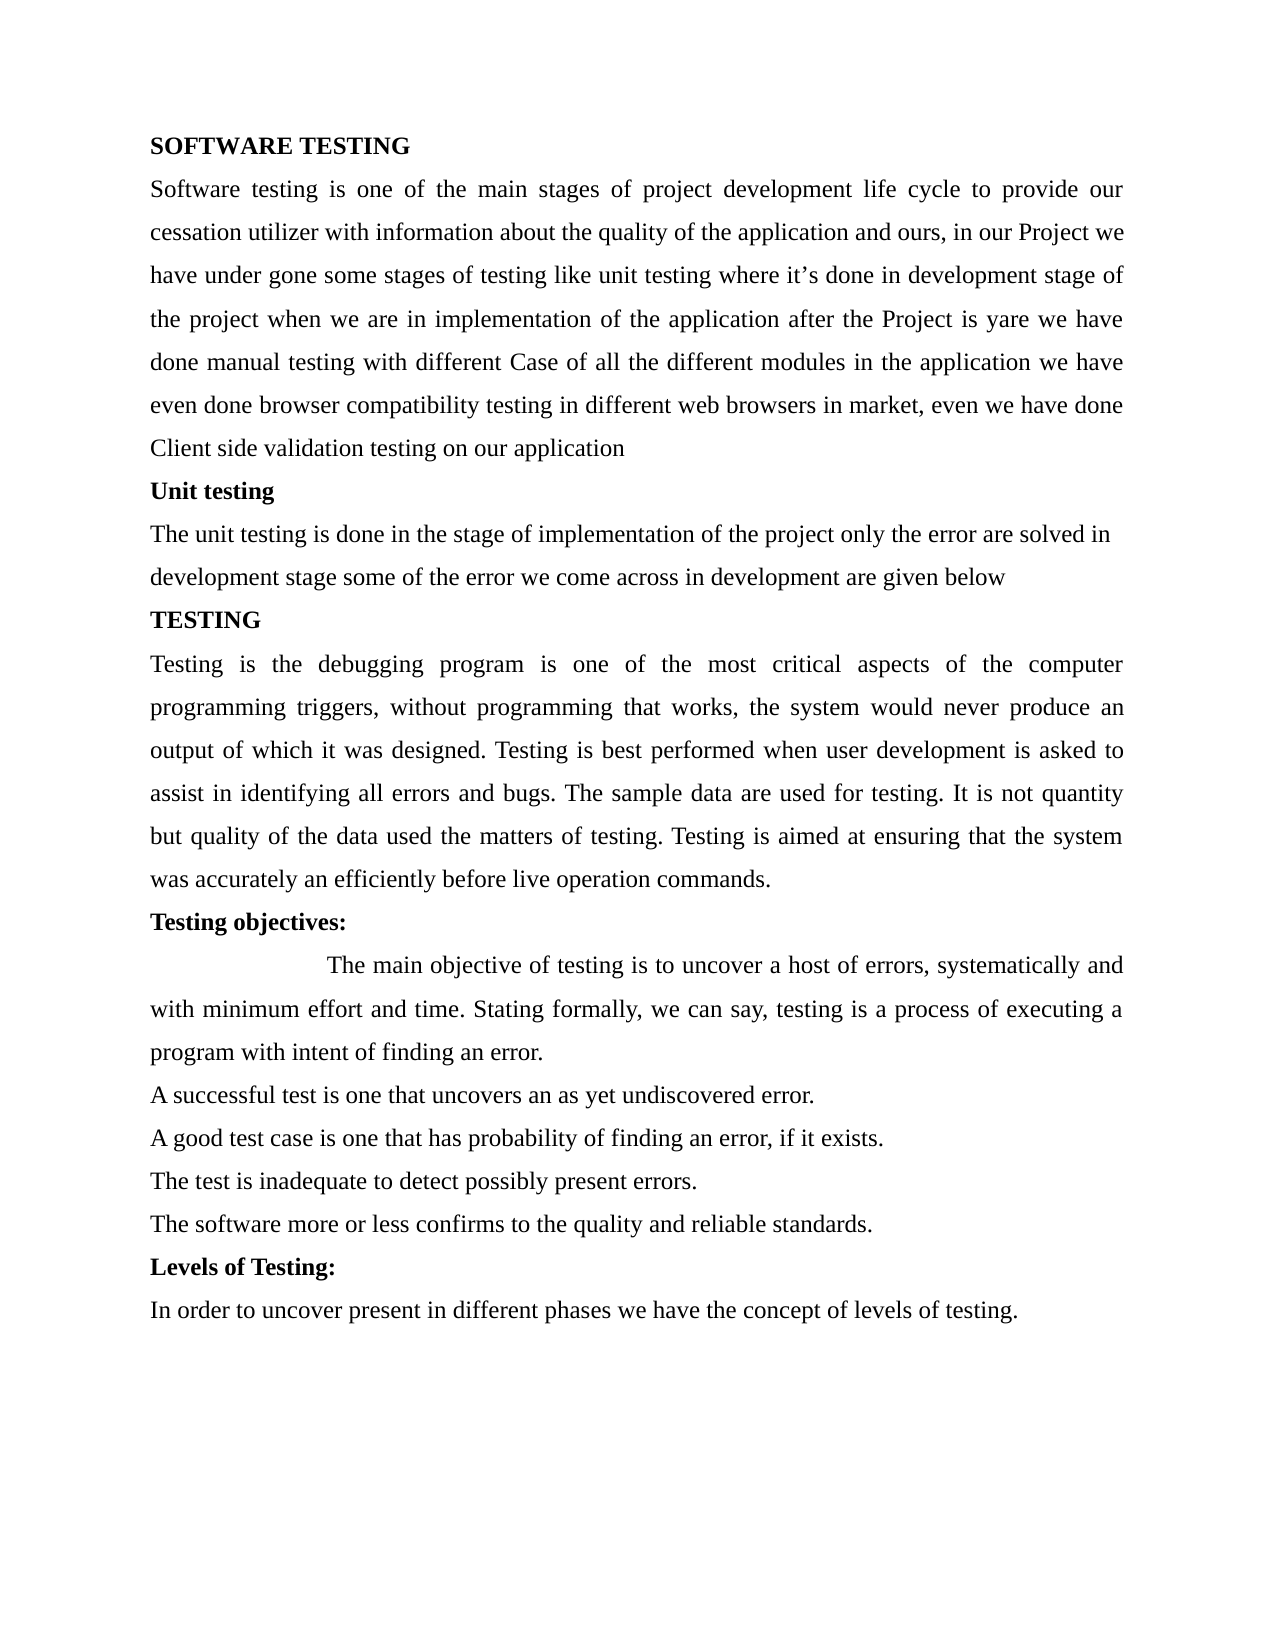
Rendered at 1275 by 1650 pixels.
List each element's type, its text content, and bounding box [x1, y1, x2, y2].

text Testing objectives: [150, 907, 1125, 936]
text The unit testing is done in the stage of implementation of the project only the error are solved in development stage some of the error we come across in development are given below [150, 519, 1125, 591]
text The test is inadequate to detect possibly present errors. [150, 1166, 1125, 1195]
text The main objective of testing is to uncover a host of errors, systematically and with minimum effort and time. Stating formally, we can say, testing is a process of executing a program with intent of finding an error. [150, 951, 1125, 1066]
text A successful test is one that uncovers an as yet undiscovered error. [150, 1080, 1125, 1109]
text SOFTWARE TESTING [150, 131, 1125, 160]
text Levels of Testing: [150, 1252, 1125, 1281]
text Testing is the debugging program is one of the most critical aspects of the computer programming triggers, without programming that works, the system would never produce an output of which it was designed. Testing is best performed when user development is asked to assist in identifying all errors and bugs. The sample data are used for testing. It is not quantity but quality of the data used the matters of testing. Testing is aimed at ensuring that the system was accurately an efficiently before live operation commands. [150, 649, 1125, 893]
text Software testing is one of the main stages of project development life cycle to provide our cessation utilizer with information about the quality of the application and ours, in our Project we have under gone some stages of testing like unit testing where it’s done in development stage of the project when we are in implementation of the application after the Project is yare we have done manual testing with different Case of all the different modules in the application we have even done browser compatibility testing in different web browsers in market, even we have done Client side validation testing on our application [150, 174, 1125, 462]
text A good test case is one that has probability of finding an error, if it exists. [150, 1123, 1125, 1152]
text The software more or less confirms to the quality and reliable standards. [150, 1209, 1125, 1238]
text Unit testing [150, 476, 1125, 505]
text TESTING [150, 606, 1125, 634]
text In order to uncover present in different phases we have the concept of levels of testing. [150, 1296, 1125, 1324]
